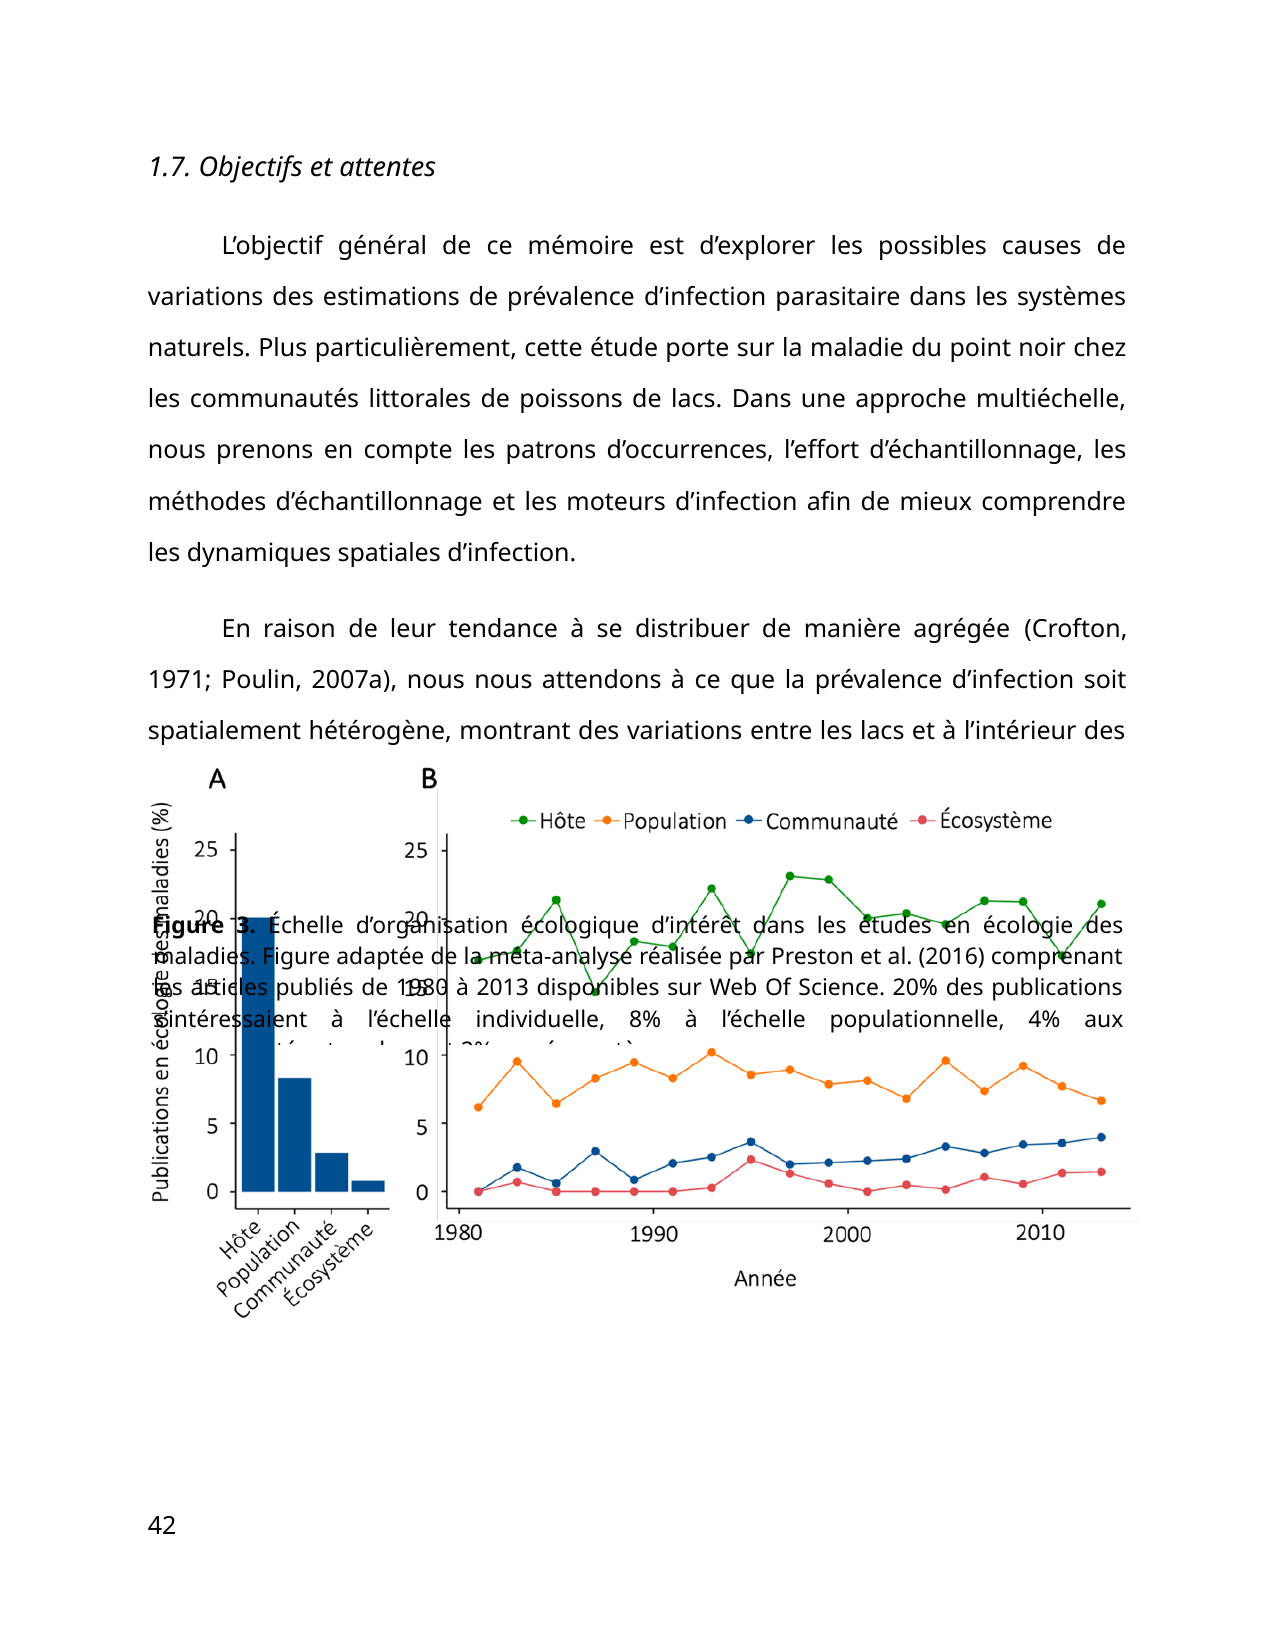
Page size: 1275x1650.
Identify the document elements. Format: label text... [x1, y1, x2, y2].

picture [136, 747, 1139, 1346]
text L’objectif général de ce mémoire est d’explorer les possibles causes de variations des estimations de prévalence d’infection parasitaire dans les systèmes naturels. Plus particulièrement, cette étude porte sur la maladie du point noir chez les communautés littorales de poissons de lacs. Dans une approche multiéchelle, nous prenons en compte les patrons d’occurrences, l’effort d’échantillonnage, les méthodes d’échantillonnage et les moteurs d’infection afin de mieux comprendre les dynamiques spatiales d’infection. [148, 228, 1127, 568]
subtitle 1.7. Objectifs et attentes [148, 148, 1127, 184]
text En raison de leur tendance à se distribuer de manière agrégée (Crofton, 1971; Poulin, 2007a), nous nous attendons à ce que la prévalence d’infection soit spatialement hétérogène, montrant des variations entre les lacs et à l’intérieur des lacs. Du fait de cette hétérogénéité spatiale, nous nous attendons à ce qu’un faible effort d’échantillonnage surestime ou sous-estime la prévalence d’infection à l’échelle du paysage. Comme chaque méthode d’échantillonnage comporte ses propres biais (Biro & Dingemanse, 2009; Biro & Post, 2008; Johnstone et al., 2021) nous anticipons des variations entre les estimations de prévalence issues des différentes méthodes utilisées. Finalement, nous pensons trouver des relations non linéaires entre les moteurs d’infection et la prévalence en raison de l’aspect multidimensionnel des systèmes hôtes-parasites (i.e., plusieurs organismes en relation)(Anderson et al., 1989). [148, 610, 1127, 746]
